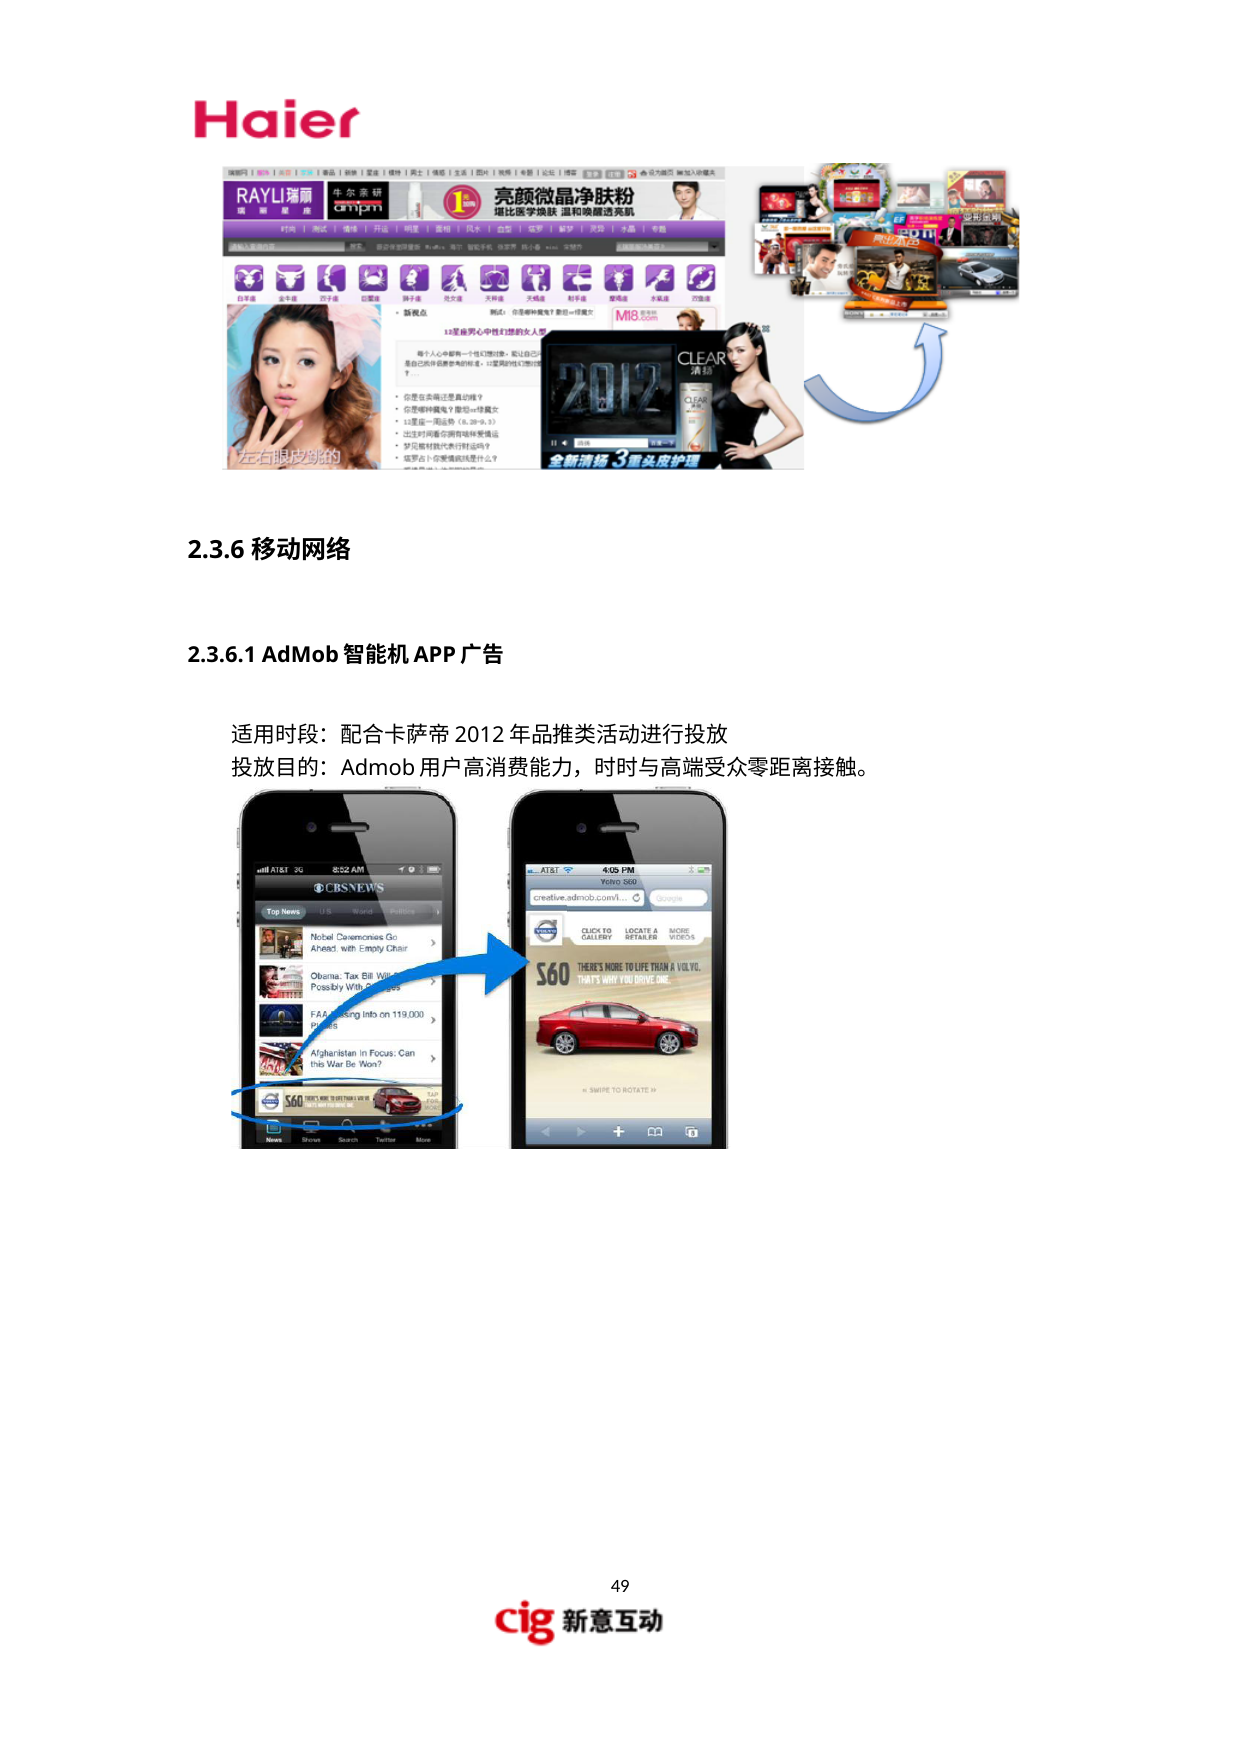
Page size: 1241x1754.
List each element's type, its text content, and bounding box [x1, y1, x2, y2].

text 投放目的：Admob用户高消费能力，时时与高端受众零距离接触。 [187, 749, 1053, 782]
text 适用时段：配合卡萨帝2012年品推类活动进行投放 [187, 717, 1053, 749]
picture [221, 163, 1020, 472]
subtitle 2.3.6 移动网络 [187, 516, 1053, 581]
picture [187, 88, 366, 143]
picture [492, 1597, 671, 1651]
subtitle 2.3.6.1 AdMob智能机APP广告 [187, 636, 1053, 669]
